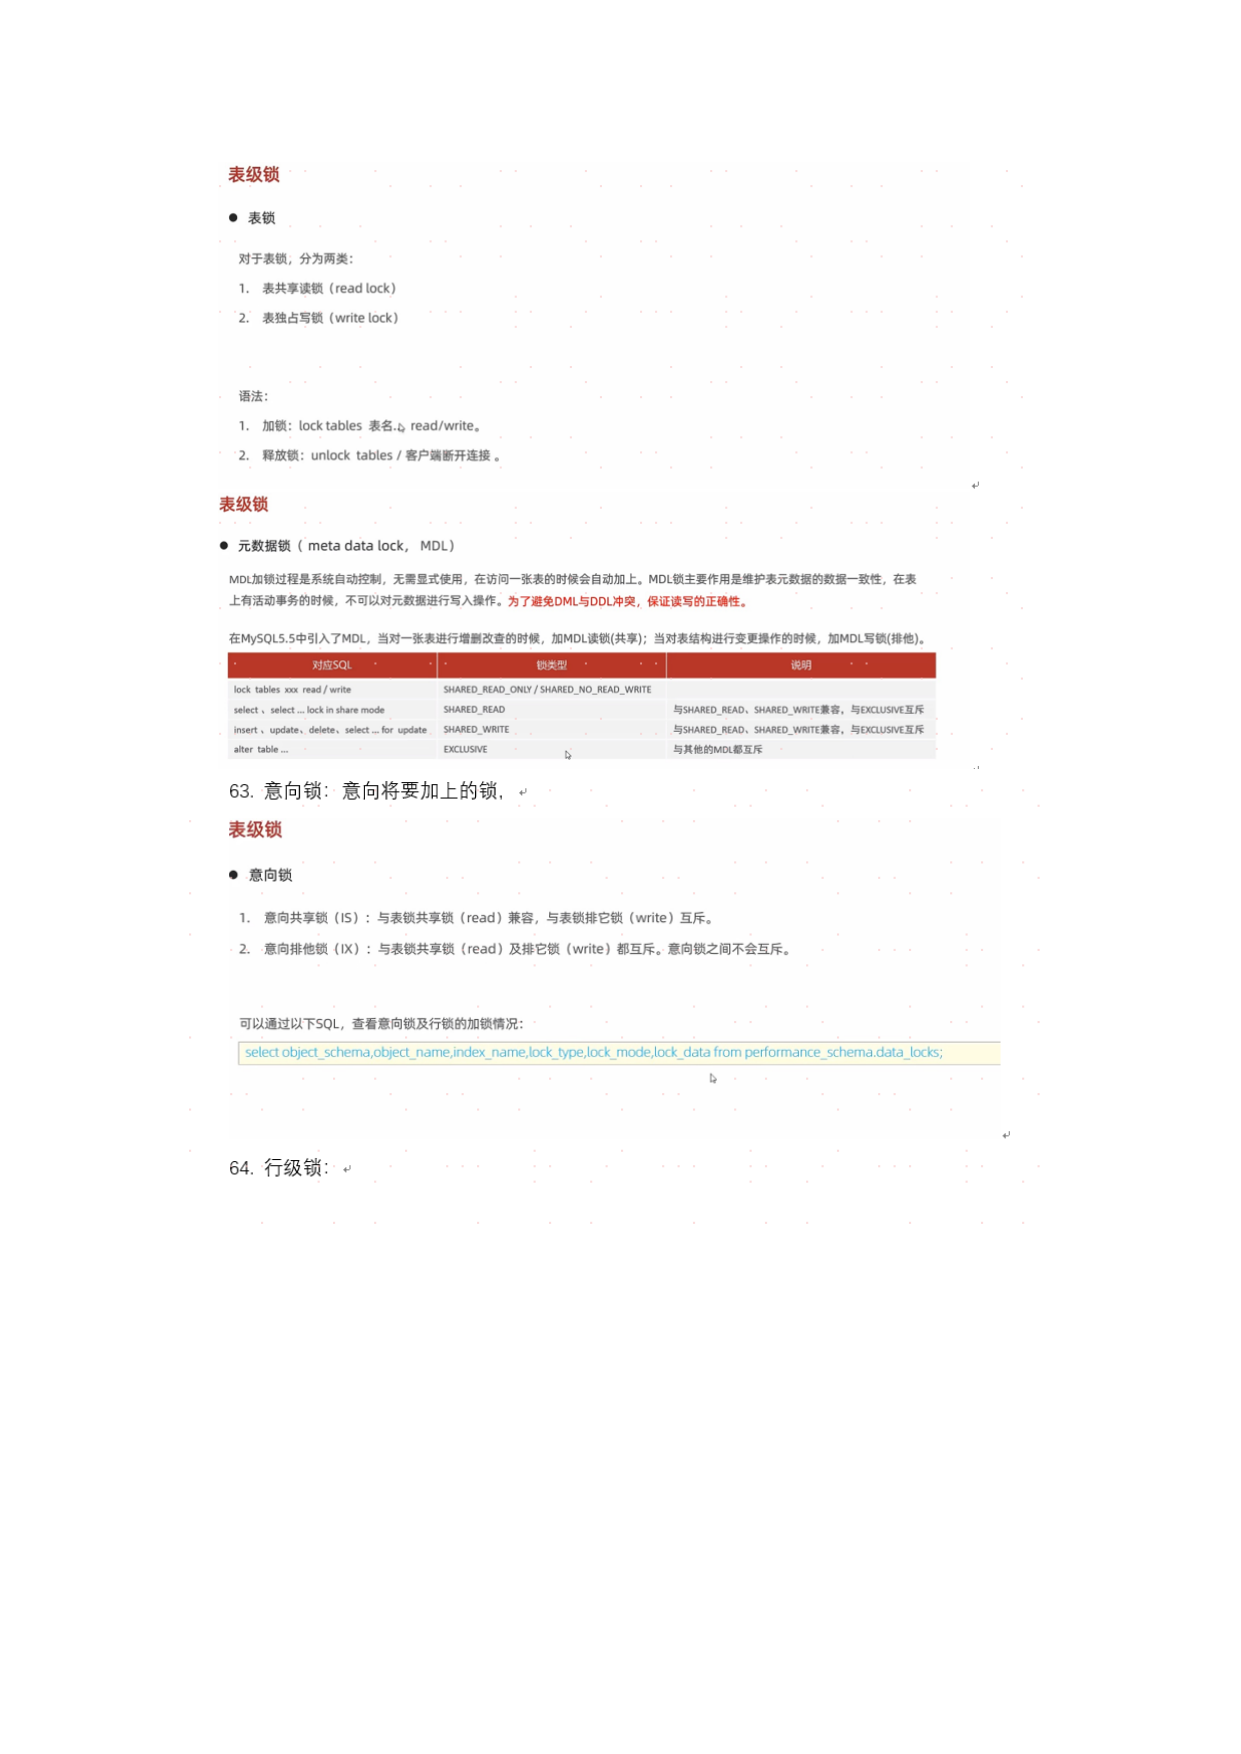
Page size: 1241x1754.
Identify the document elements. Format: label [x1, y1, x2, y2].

picture [187, 779, 1053, 1227]
picture [187, 162, 1053, 769]
